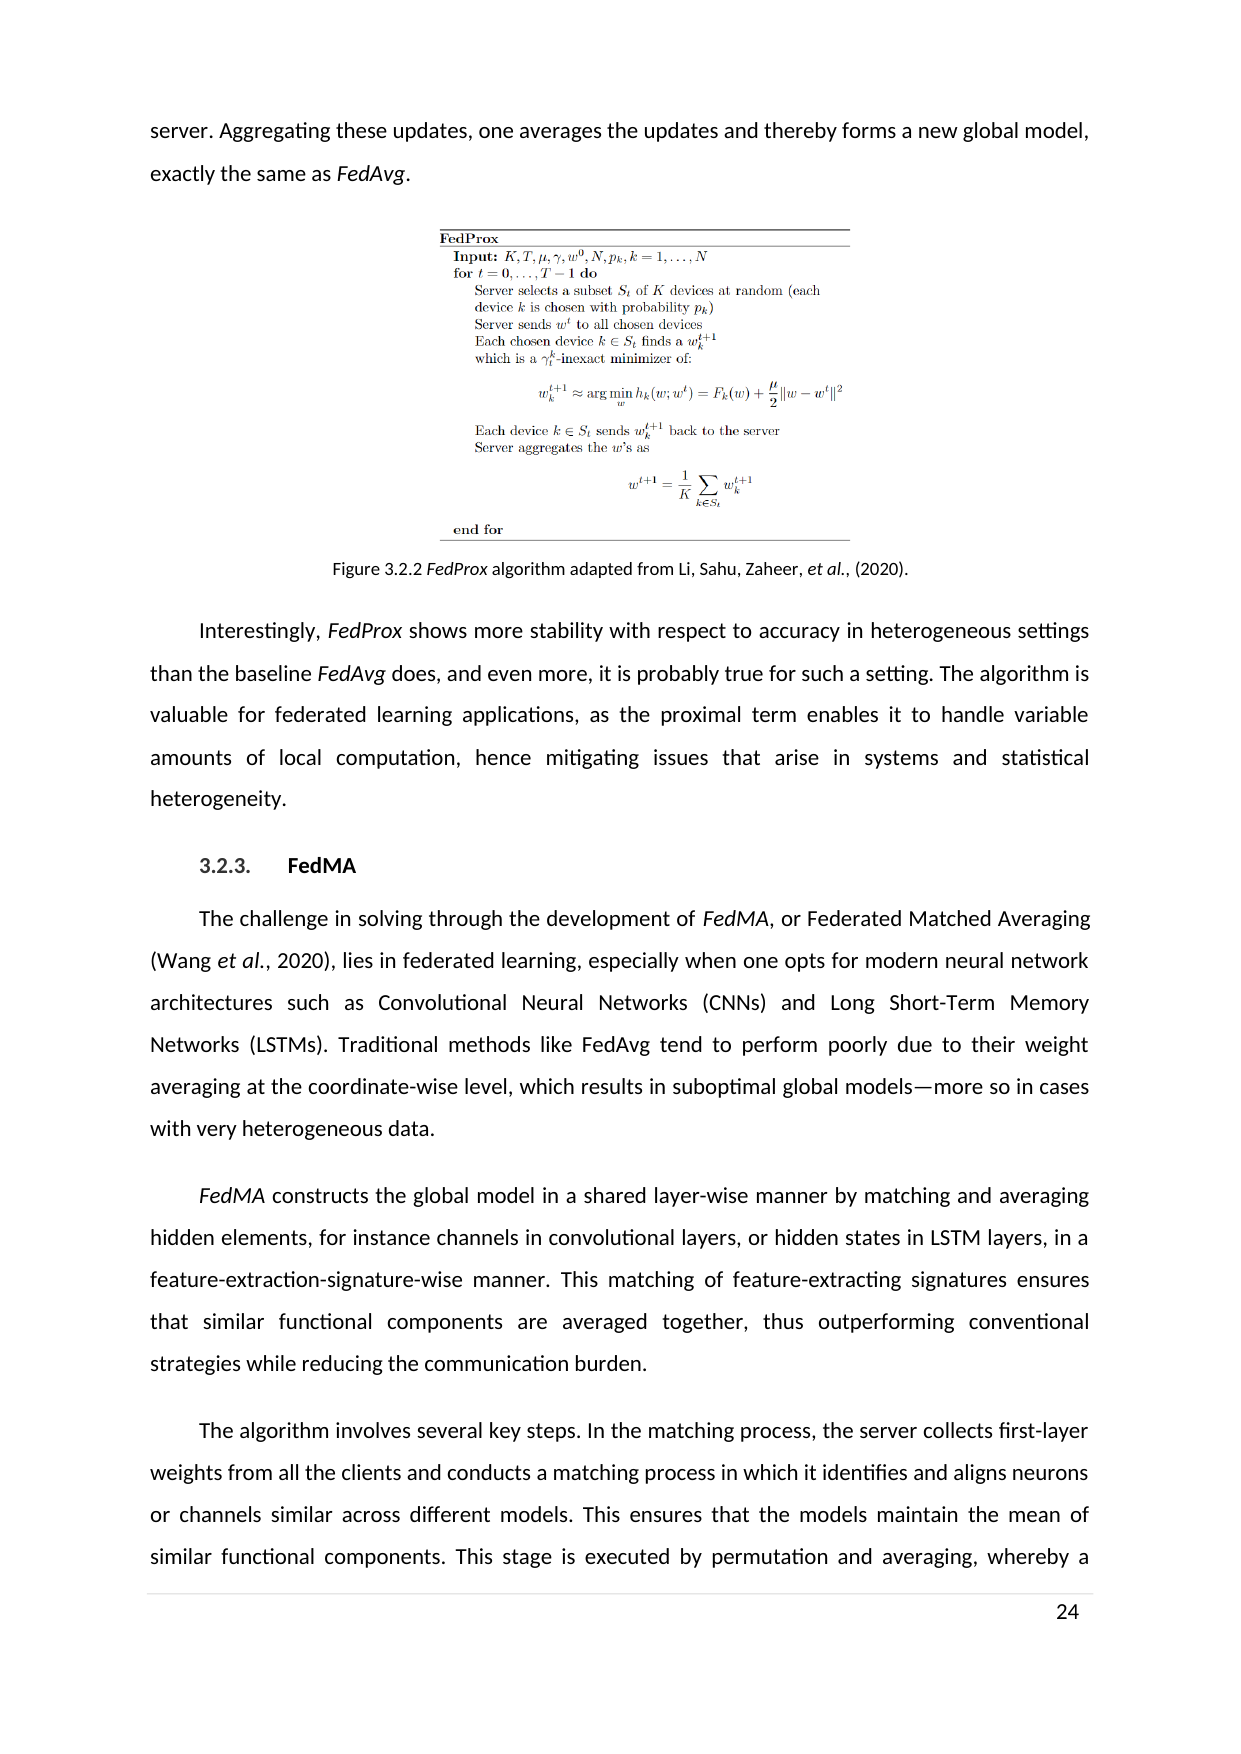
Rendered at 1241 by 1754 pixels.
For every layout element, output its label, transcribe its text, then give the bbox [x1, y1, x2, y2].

picture [439, 225, 851, 546]
text The challenge in solving through the development of FedMA, or Federated Matched Averaging (Wang et al., 2020), lies in federated learning, especially when one opts for modern neural network architectures such as Convolutional Neural Networks (CNNs) and Long Short-Term Memory Networks (LSTMs). Traditional methods like FedAvg tend to perform poorly due to their weight averaging at the coordinate-wise level, which results in suboptimal global models—more so in cases with very heterogeneous data. [150, 904, 1091, 1142]
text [150, 117, 1091, 187]
text FedMA constructs the global model in a shared layer-wise manner by matching and averaging hidden elements, for instance channels in convolutional layers, or hidden states in LSTM layers, in a feature-extraction-signature-wise manner. This matching of feature-extracting signatures ensures that similar functional components are averaged together, thus outperforming conventional strategies while reducing the communication burden. [150, 1181, 1091, 1377]
text Interestingly, FedProx shows more stability with respect to accuracy in heterogeneous settings than the baseline FedAvg does, and even more, it is probably true for such a setting. The algorithm is valuable for federated learning applications, as the proximal term enables it to handle variable amounts of local computation, hence mitigating issues that arise in systems and statistical heterogeneity. [150, 617, 1091, 813]
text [150, 1416, 1091, 1570]
subtitle FedMA [199, 852, 1126, 879]
